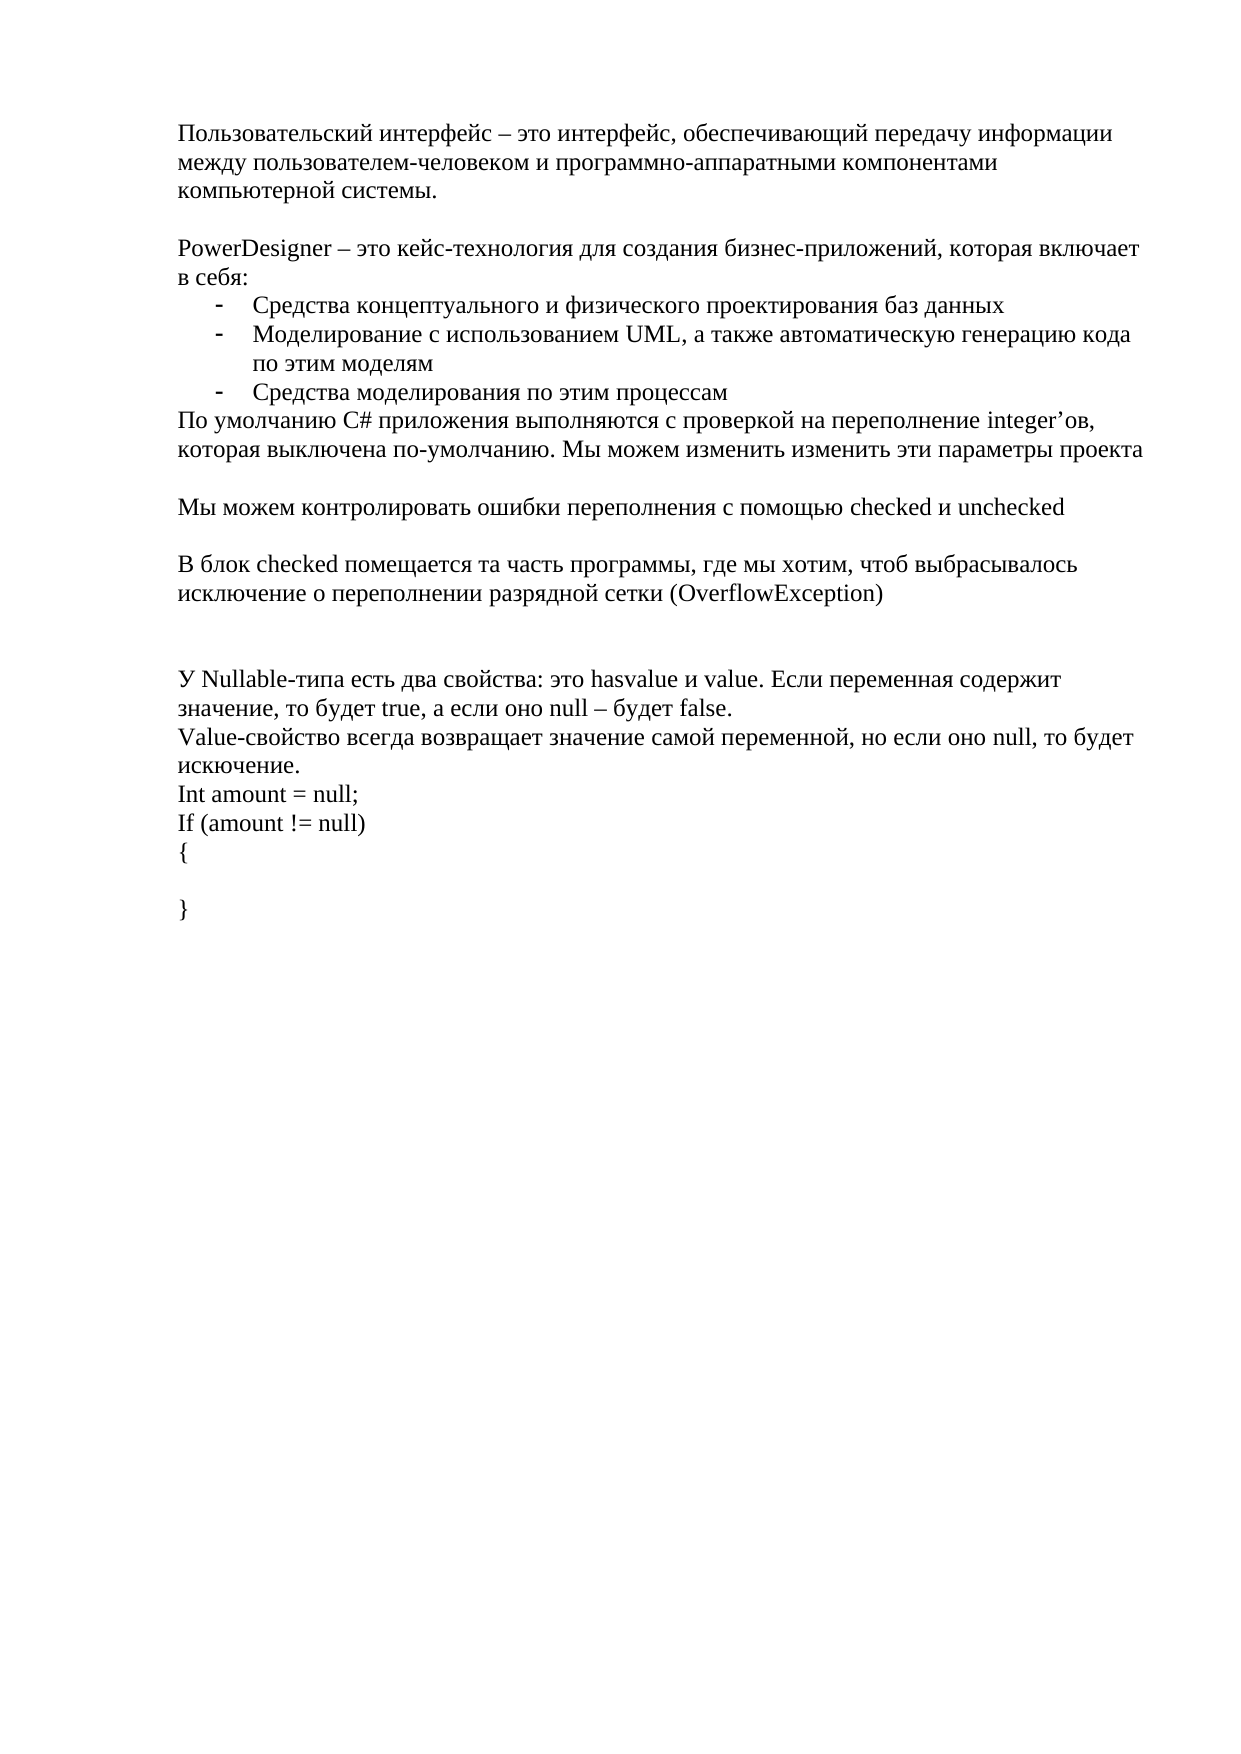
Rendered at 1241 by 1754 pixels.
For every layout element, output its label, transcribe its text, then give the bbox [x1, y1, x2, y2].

list Моделирование с использованием UML, а также автоматическую генерацию кода по этим моделям [215, 319, 1152, 377]
text Пользовательский интерфейс – это интерфейс, обеспечивающий передачу информации между пользователем-человеком и программно-аппаратными компонентами компьютерной системы. [177, 118, 1152, 204]
text } [177, 894, 1152, 923]
text У Nullable-типа есть два свойства: это hasvalue и value. Если переменная содержит значение, то будет true, а если оно null – будет false. [177, 664, 1152, 722]
list Средства концептуального и физического проектирования баз данных [215, 291, 1152, 319]
text Value-свойство всегда возвращает значение самой переменной, но если оно null, то будет искючение. [177, 722, 1152, 779]
text По умолчанию C# приложения выполняются с проверкой на переполнение integer’ов, которая выключена по-умолчанию. Мы можем изменить изменить эти параметры проекта [177, 406, 1152, 463]
text If (amount != null) [177, 808, 1152, 837]
text В блок checked помещается та часть программы, где мы хотим, чтоб выбрасывалось исключение о переполнении разрядной сетки (OverflowException) [177, 549, 1152, 607]
text Мы можем контролировать ошибки переполнения с помощью checked и unchecked [177, 492, 1152, 521]
list Средства моделирования по этим процессам [215, 377, 1152, 406]
text { [177, 837, 1152, 866]
text PowerDesigner – это кейс-технология для создания бизнес-приложений, которая включает в себя: [177, 233, 1152, 291]
text Int amount = null; [177, 779, 1152, 808]
